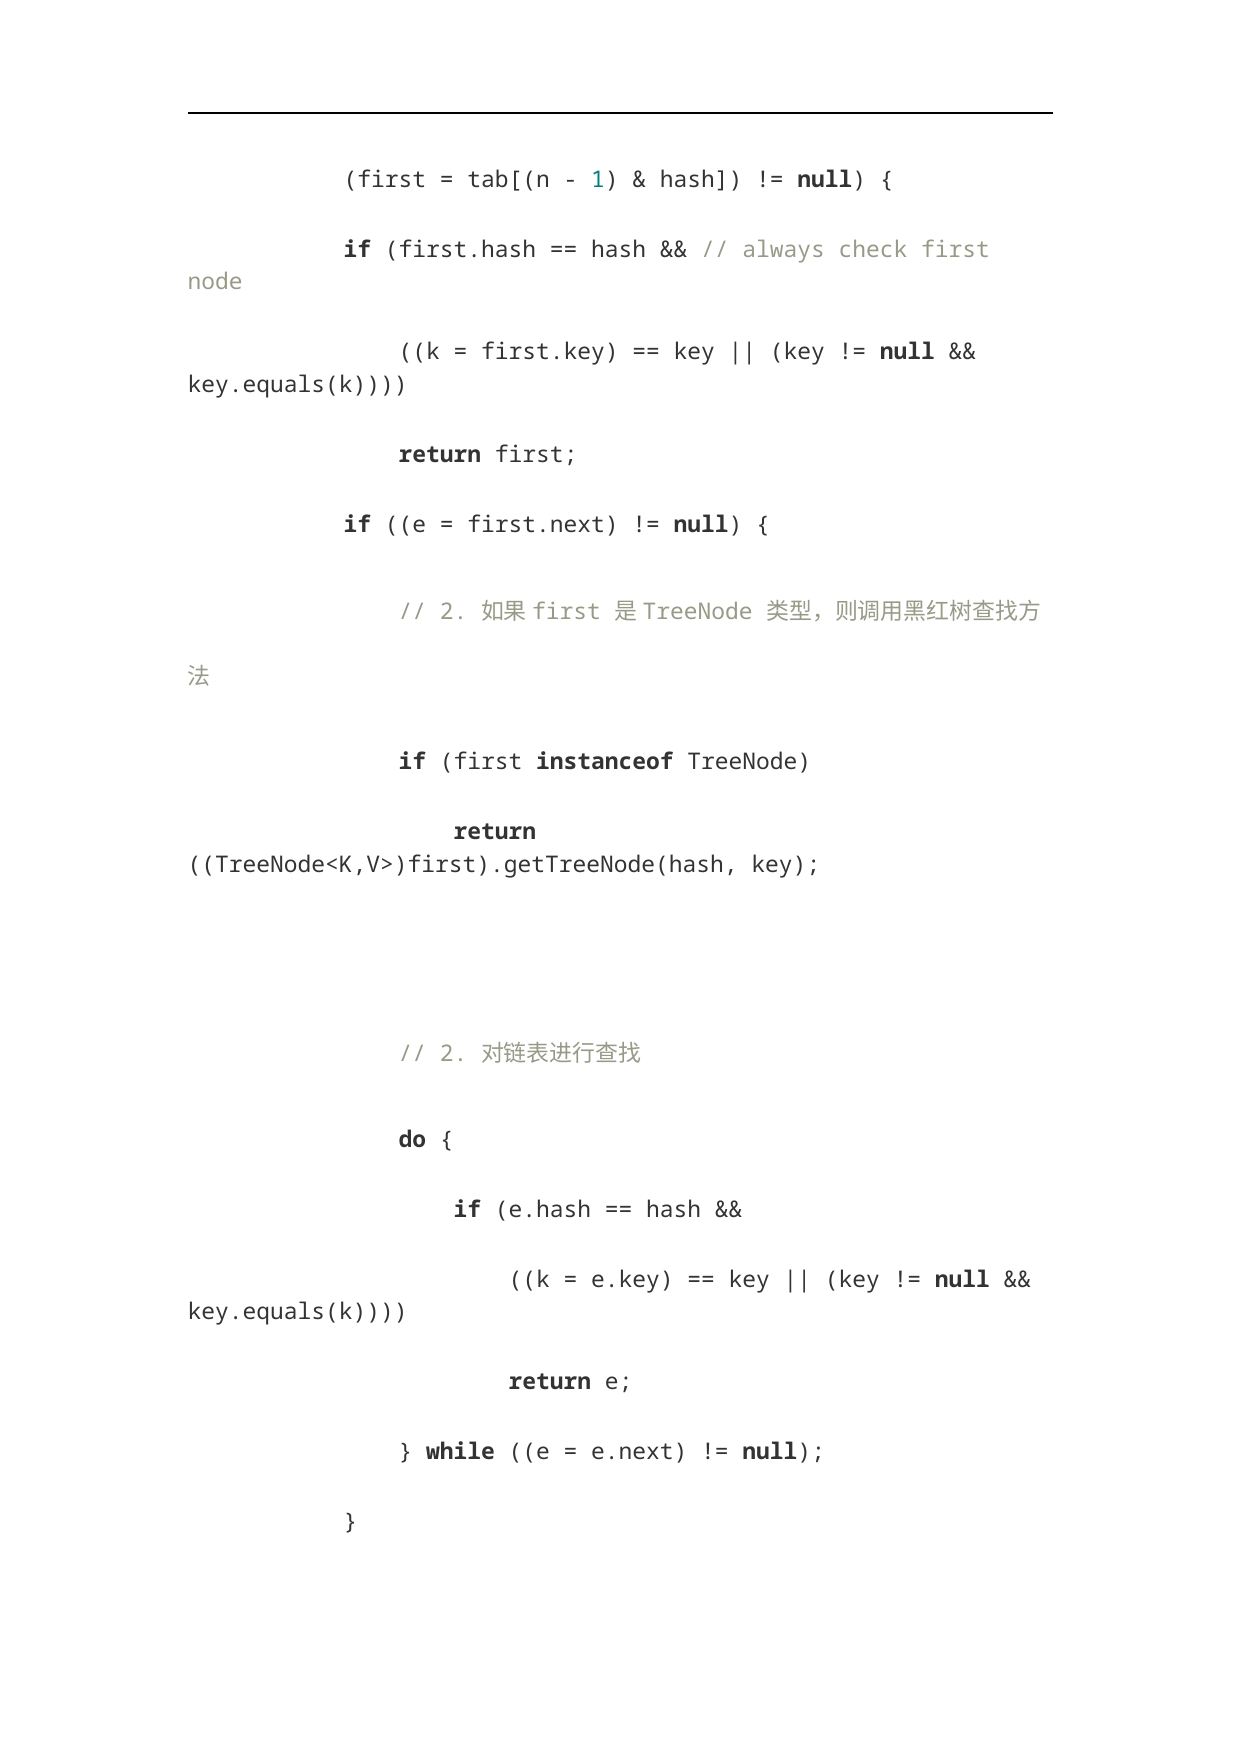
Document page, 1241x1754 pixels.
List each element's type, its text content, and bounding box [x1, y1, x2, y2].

text ((k = first.key) == key || (key != null && key.equals(k)))) [187, 334, 1053, 399]
text return e; [187, 1364, 1053, 1397]
text } while ((e = e.next) != null); [187, 1434, 1053, 1467]
text do { [187, 1122, 1053, 1154]
text if ((e = first.next) != null) { [187, 507, 1053, 539]
text (first = tab[(n - 1) & hash]) != null) { [187, 162, 1053, 194]
text } [187, 1504, 1053, 1537]
text if (first.hash == hash && // always check first node [187, 232, 1053, 297]
text ((k = e.key) == key || (key != null && key.equals(k)))) [187, 1262, 1053, 1327]
text return ((TreeNode<K,V>)first).getTreeNode(hash, key); [187, 814, 1053, 879]
text return first; [187, 437, 1053, 469]
text // 2. 如果 first 是 TreeNode 类型，则调用黑红树查找方法 [187, 577, 1053, 707]
text // 2. 对链表进行查找 [187, 1019, 1053, 1084]
text if (first instanceof TreeNode) [187, 744, 1053, 777]
text if (e.hash == hash && [187, 1192, 1053, 1224]
